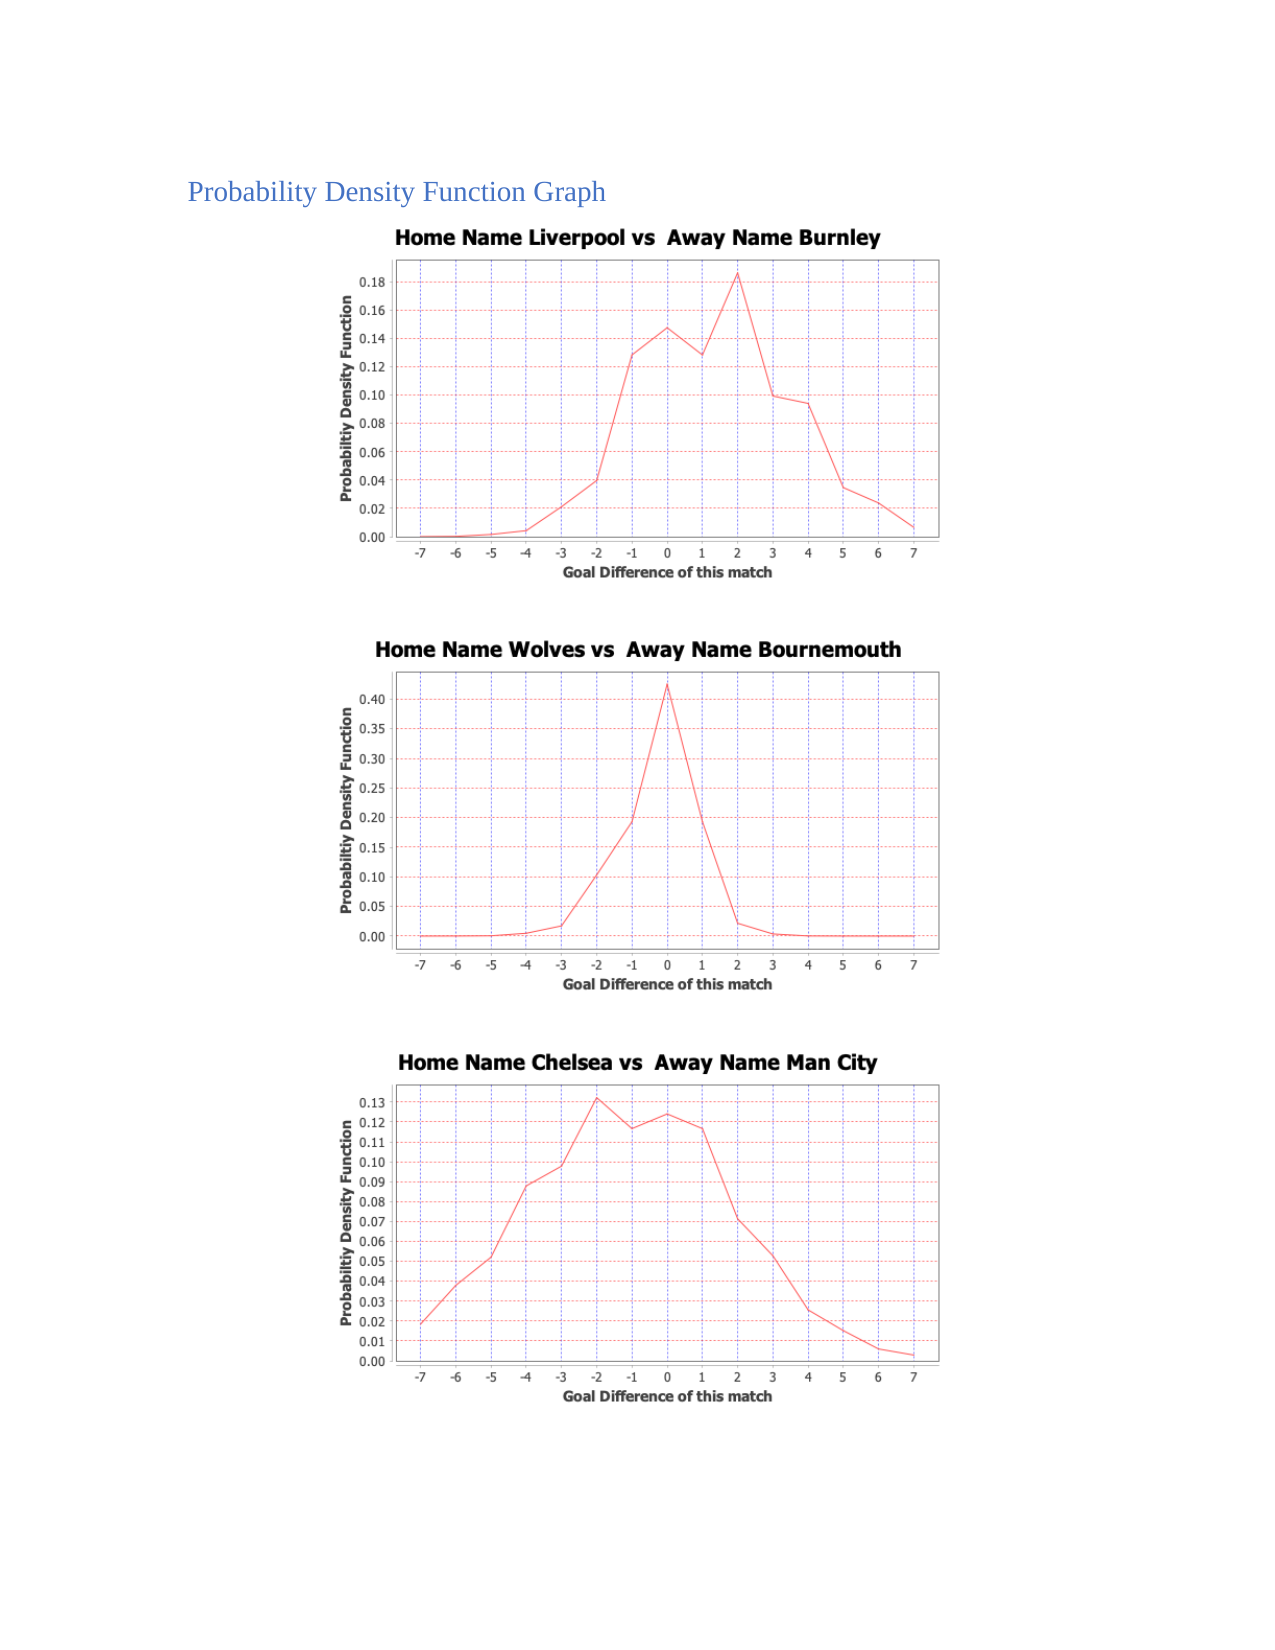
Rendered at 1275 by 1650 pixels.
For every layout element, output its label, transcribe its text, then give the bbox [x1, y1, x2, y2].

subtitle Probability Density Function Graph [187, 159, 1087, 224]
picture [325, 223, 951, 589]
picture [325, 1048, 951, 1413]
picture [325, 636, 951, 1001]
